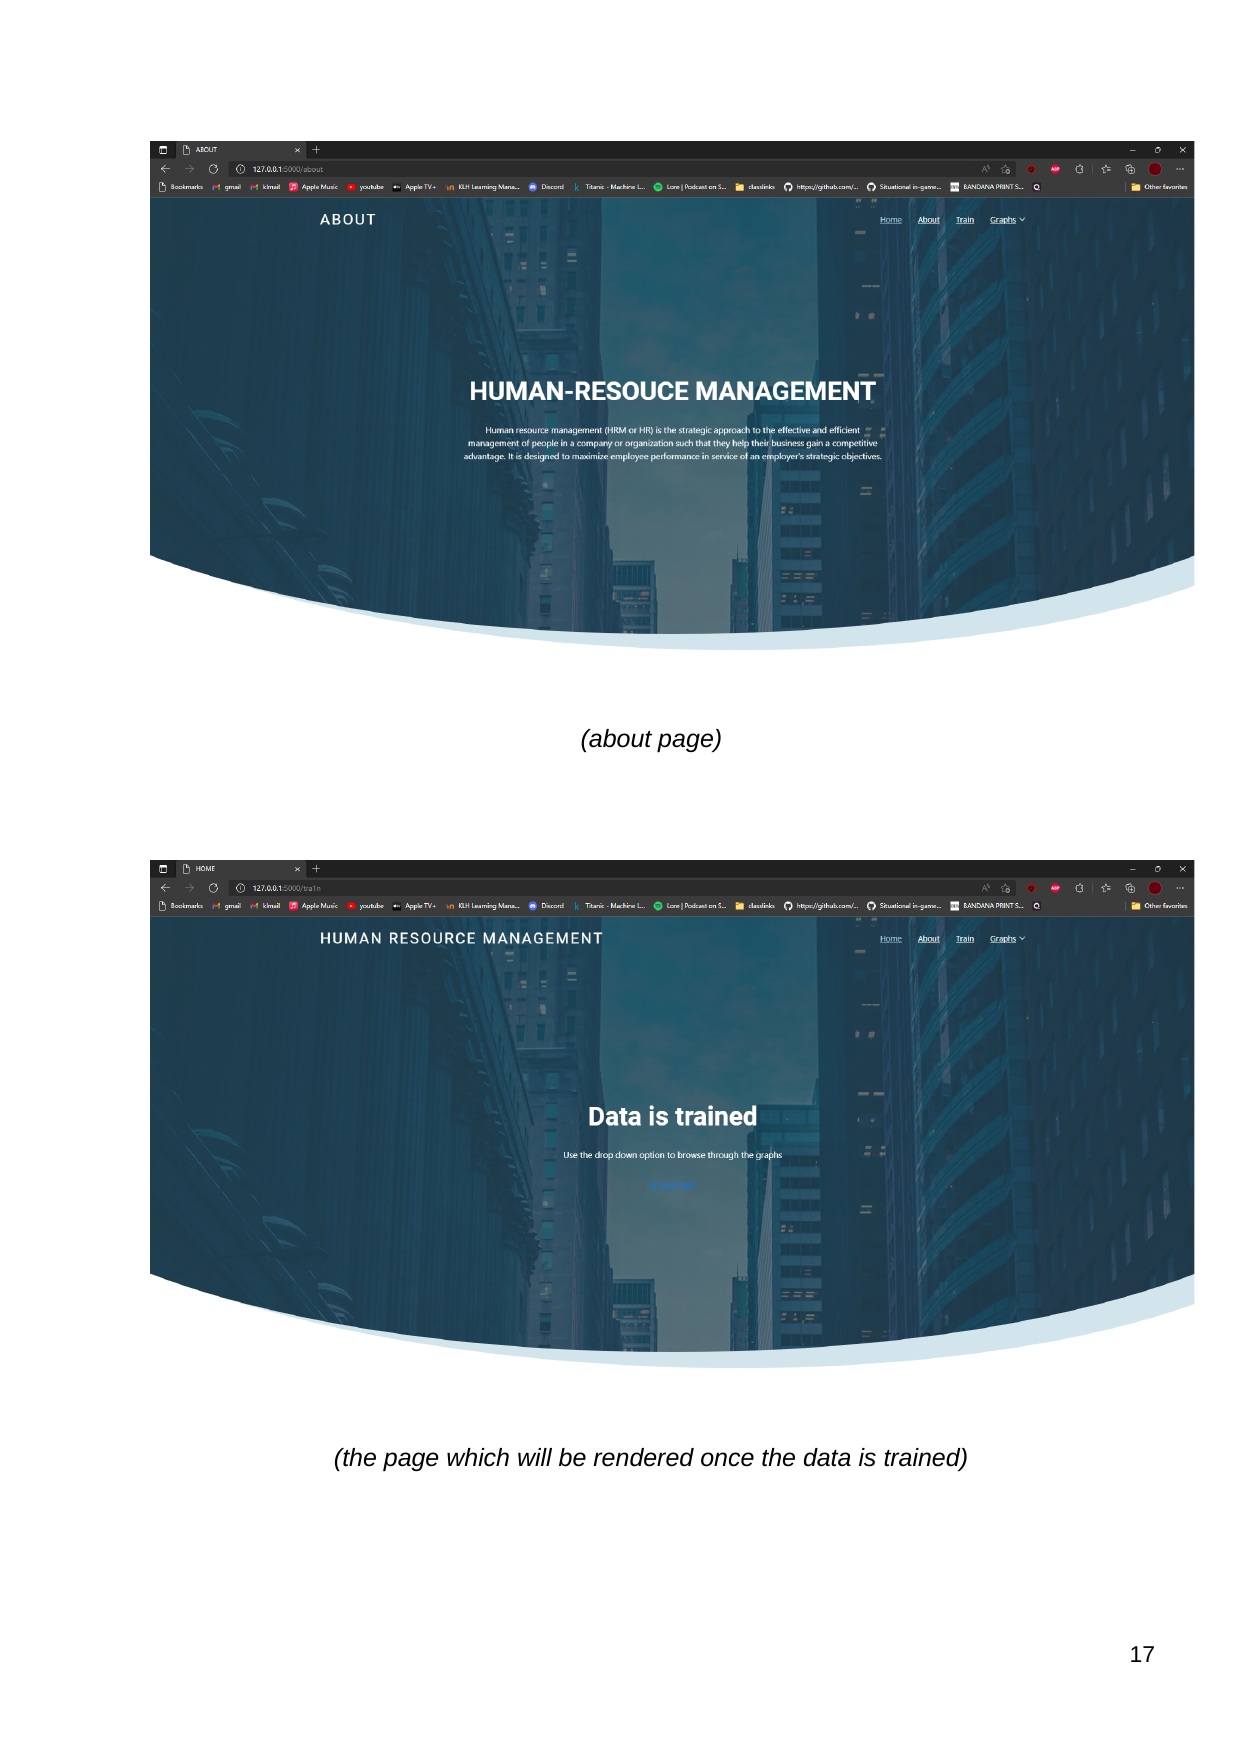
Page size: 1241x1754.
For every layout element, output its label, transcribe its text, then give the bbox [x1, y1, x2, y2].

picture [150, 860, 1195, 1426]
subtitle (about page) [150, 724, 1155, 753]
subtitle (the page which will be rendered once the data is trained) [150, 1443, 1155, 1471]
picture [150, 141, 1195, 708]
